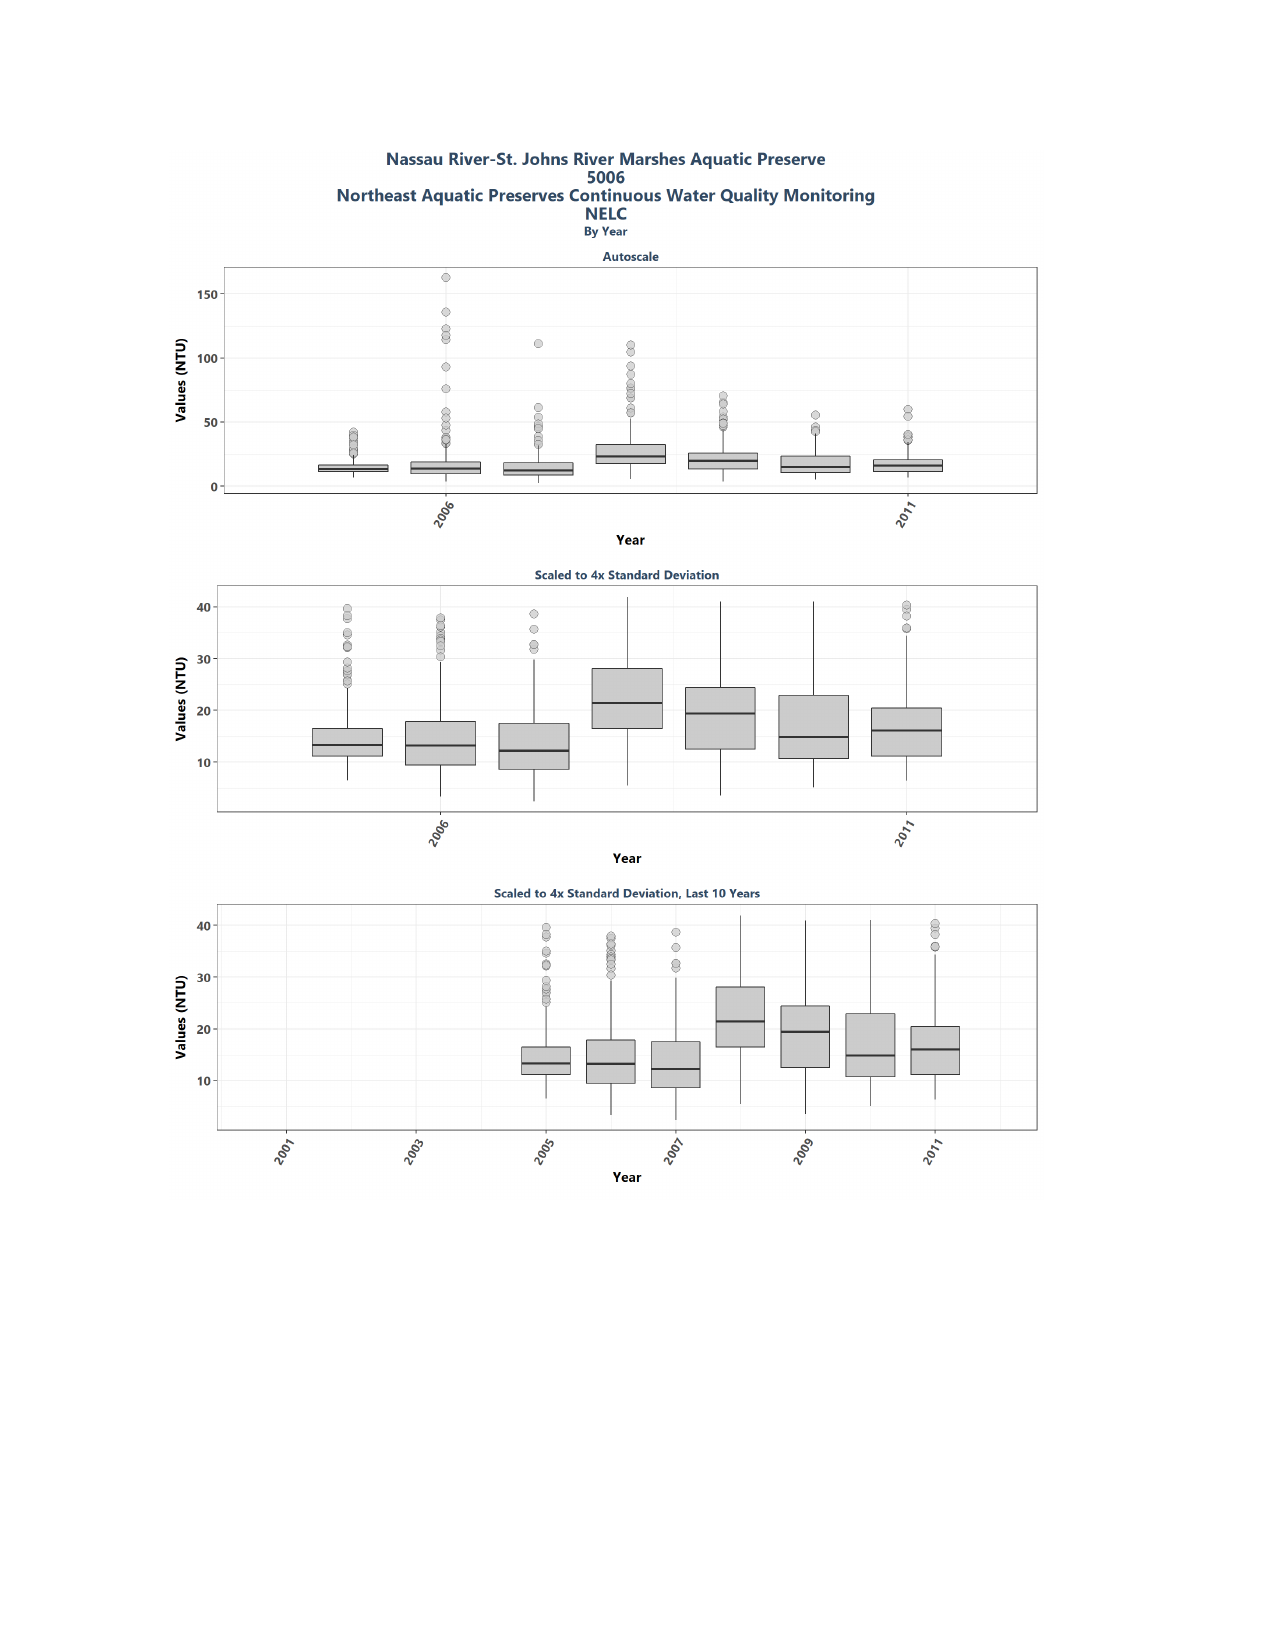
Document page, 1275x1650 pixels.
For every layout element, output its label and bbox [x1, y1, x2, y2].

picture [168, 150, 1044, 1200]
